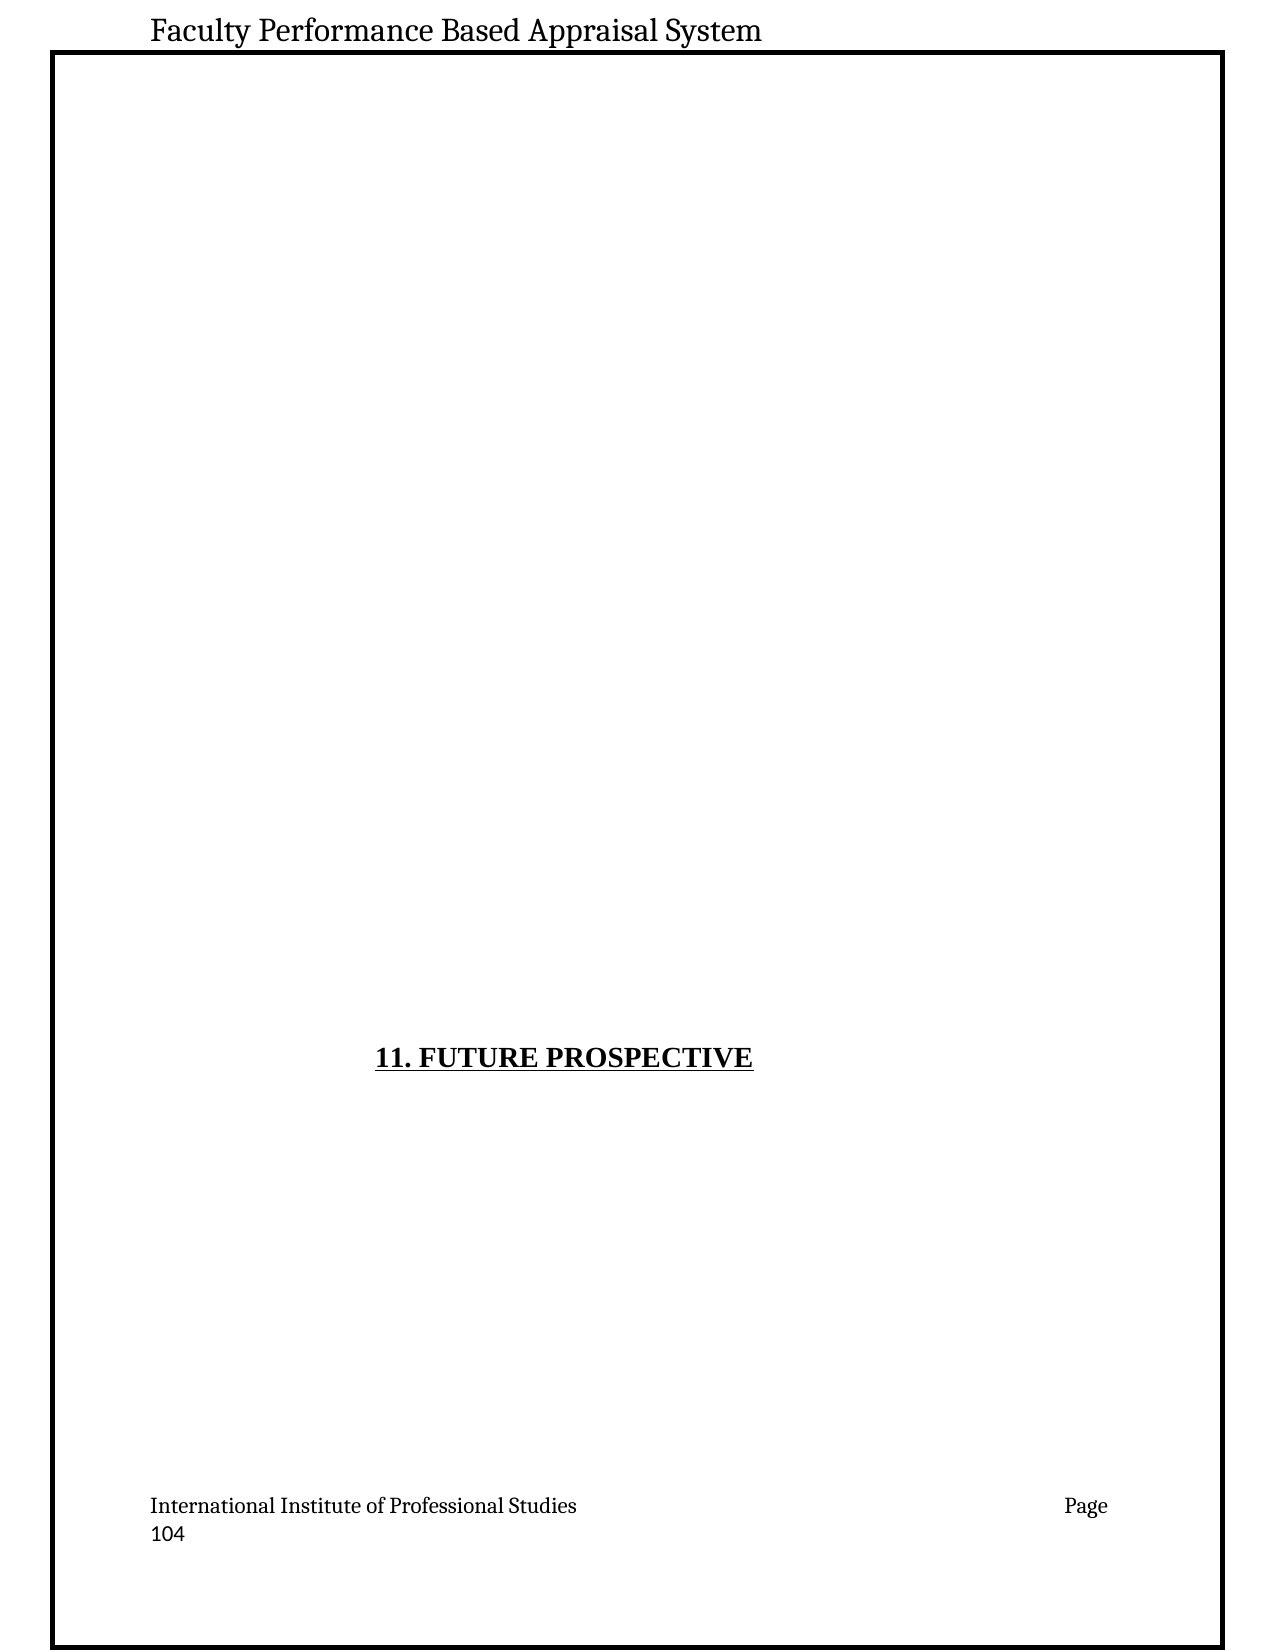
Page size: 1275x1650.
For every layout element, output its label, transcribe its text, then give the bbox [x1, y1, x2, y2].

text 11. FUTURE PROSPECTIVE [300, 1041, 1125, 1074]
